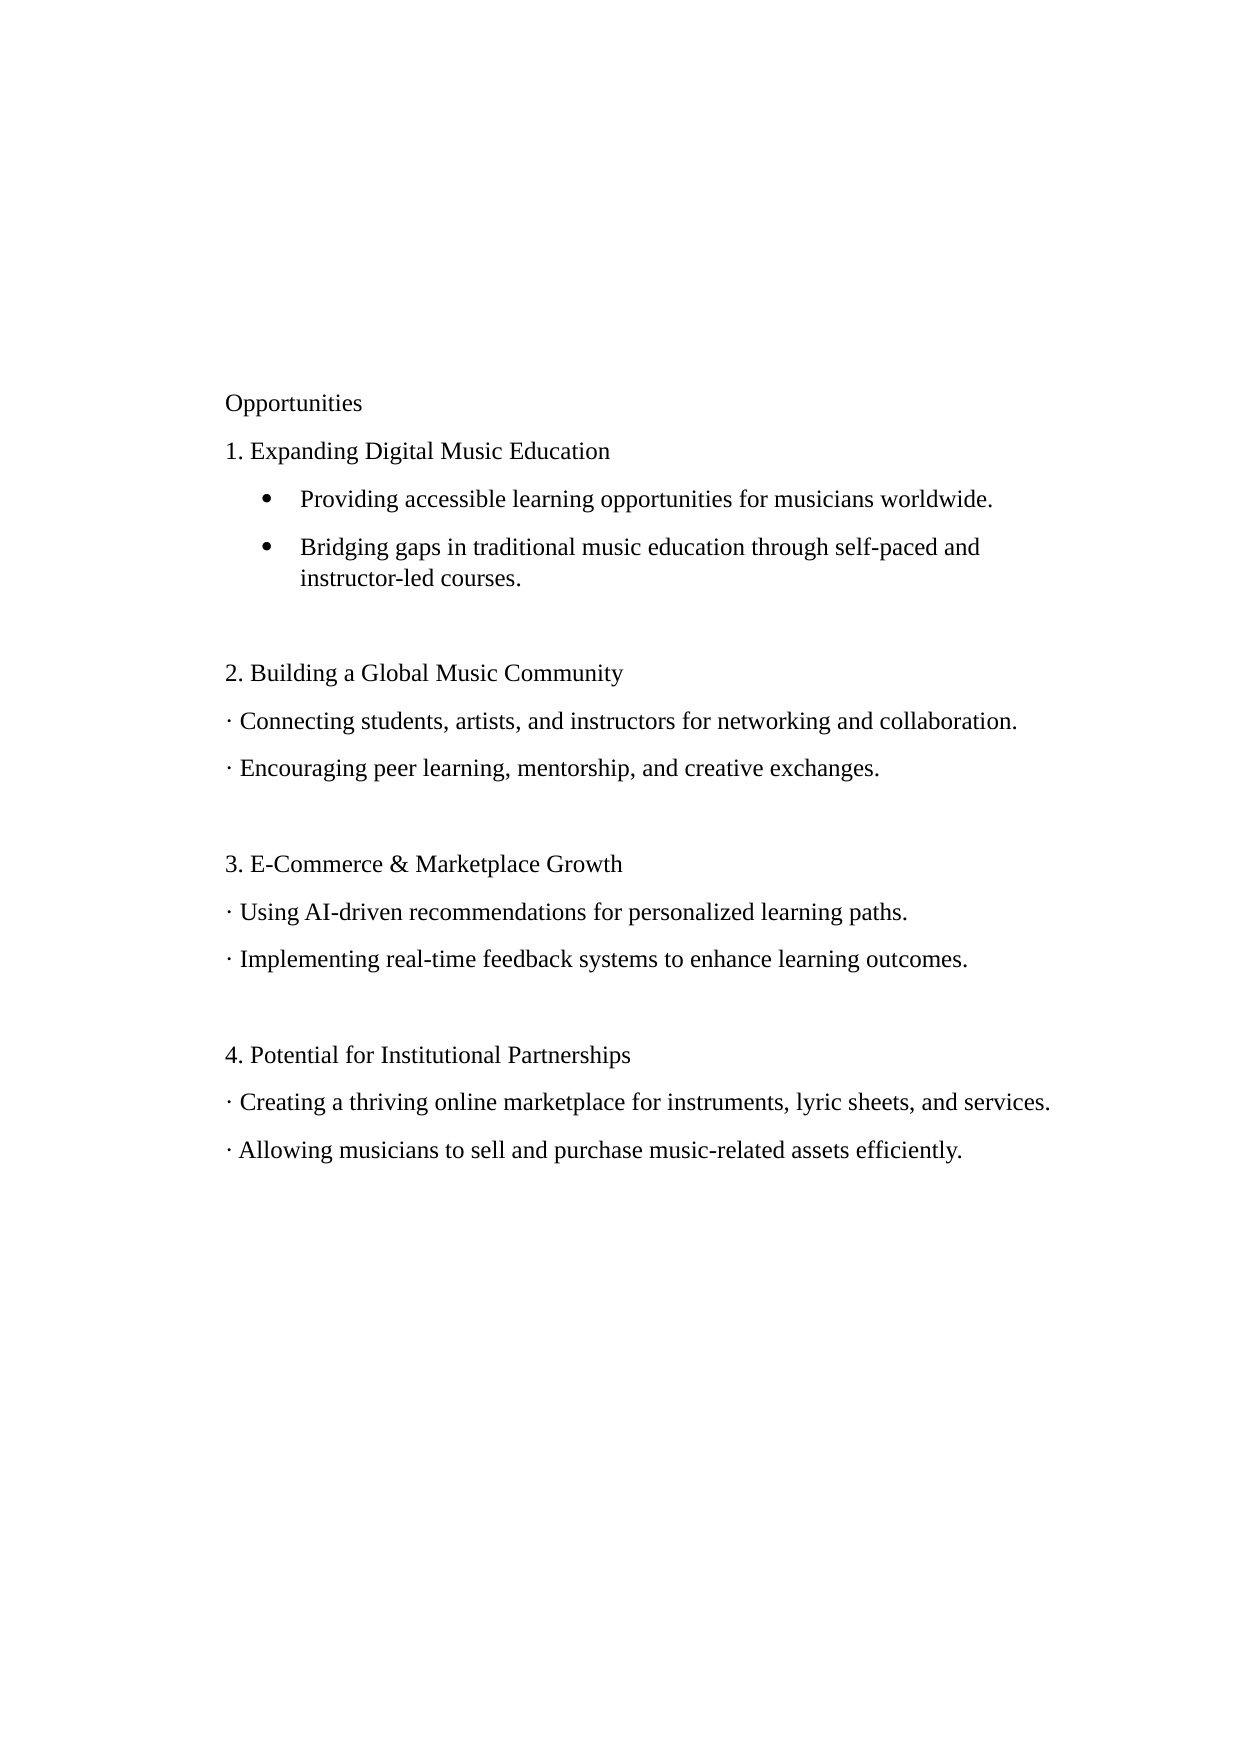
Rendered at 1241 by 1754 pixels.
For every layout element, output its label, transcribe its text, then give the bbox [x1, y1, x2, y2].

text · Connecting students, artists, and instructors for networking and collaboration. [225, 706, 1090, 734]
text · Allowing musicians to sell and purchase music-related assets efficiently. [225, 1135, 1090, 1164]
text 1. Expanding Digital Music Education [225, 436, 1090, 465]
text · Creating a thriving online marketplace for instruments, lyric sheets, and services. [225, 1087, 1090, 1116]
text · Using AI-driven recommendations for personalized learning paths. [225, 897, 1090, 925]
text 3. E-Commerce & Marketplace Growth [225, 849, 1090, 878]
text · Implementing real-time feedback systems to enhance learning outcomes. [225, 944, 1090, 973]
text 4. Potential for Institutional Partnerships [225, 1040, 1090, 1068]
list Providing accessible learning opportunities for musicians worldwide. [262, 484, 1090, 513]
text 2. Building a Global Music Community [225, 658, 1090, 687]
text Opportunities [225, 388, 1090, 417]
list Bridging gaps in traditional music education through self-paced and instructor-led courses. [262, 532, 1090, 591]
text · Encouraging peer learning, mentorship, and creative exchanges. [225, 753, 1090, 782]
